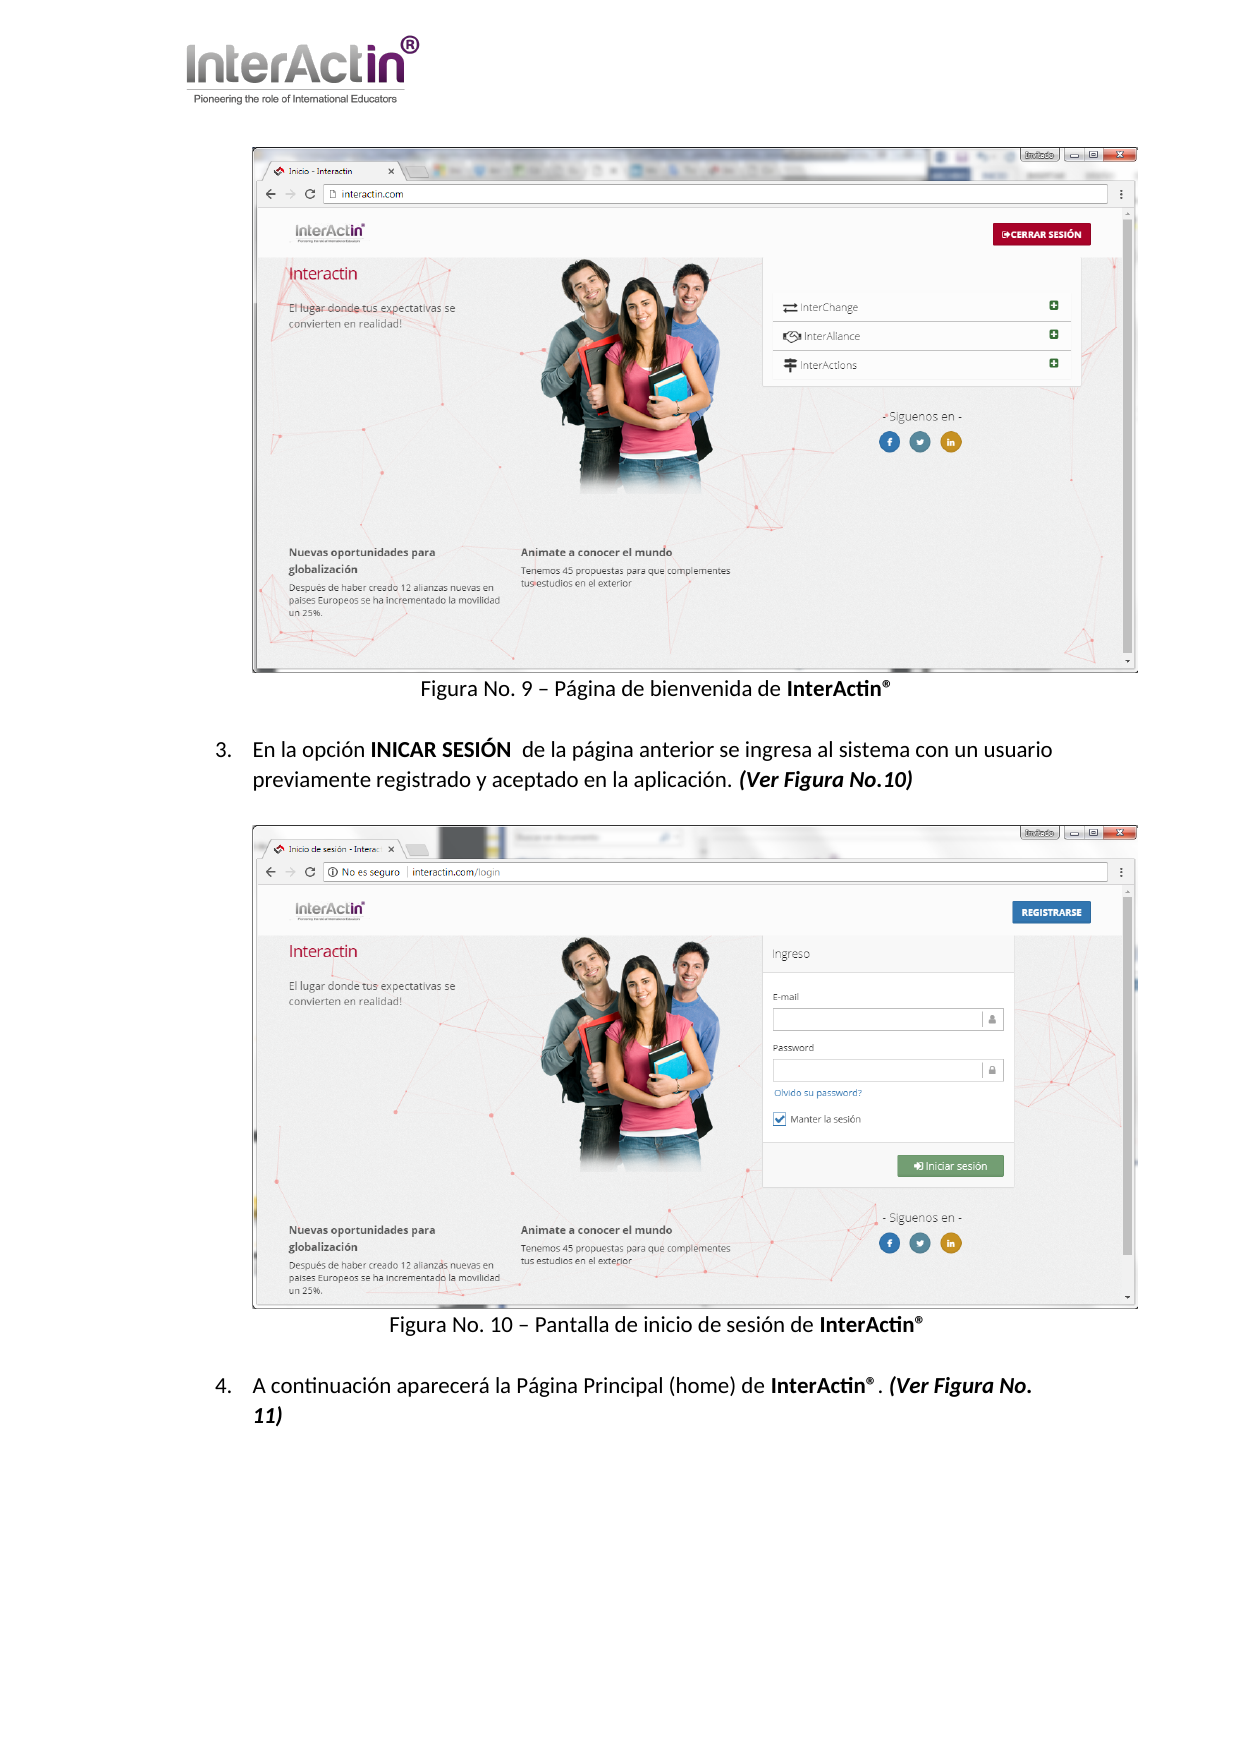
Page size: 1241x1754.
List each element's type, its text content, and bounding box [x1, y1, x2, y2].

list Figura No. 10 – Pantalla de inicio de sesión de InterActin® [252, 1311, 1063, 1339]
list A continuación aparecerá la Página Principal (home) de InterActin®. (Ver Figura No. 11) [215, 1371, 1063, 1429]
picture [180, 28, 421, 106]
picture [252, 825, 1138, 1309]
list En la opción INICAR SESIÓN de la página anterior se ingresa al sistema con un usuario previamente registrado y aceptado en la aplicación. (Ver Figura No.10) [215, 735, 1063, 793]
list Figura No. 9 – Página de bienvenida de InterActin® [251, 674, 1063, 702]
picture [252, 147, 1138, 673]
